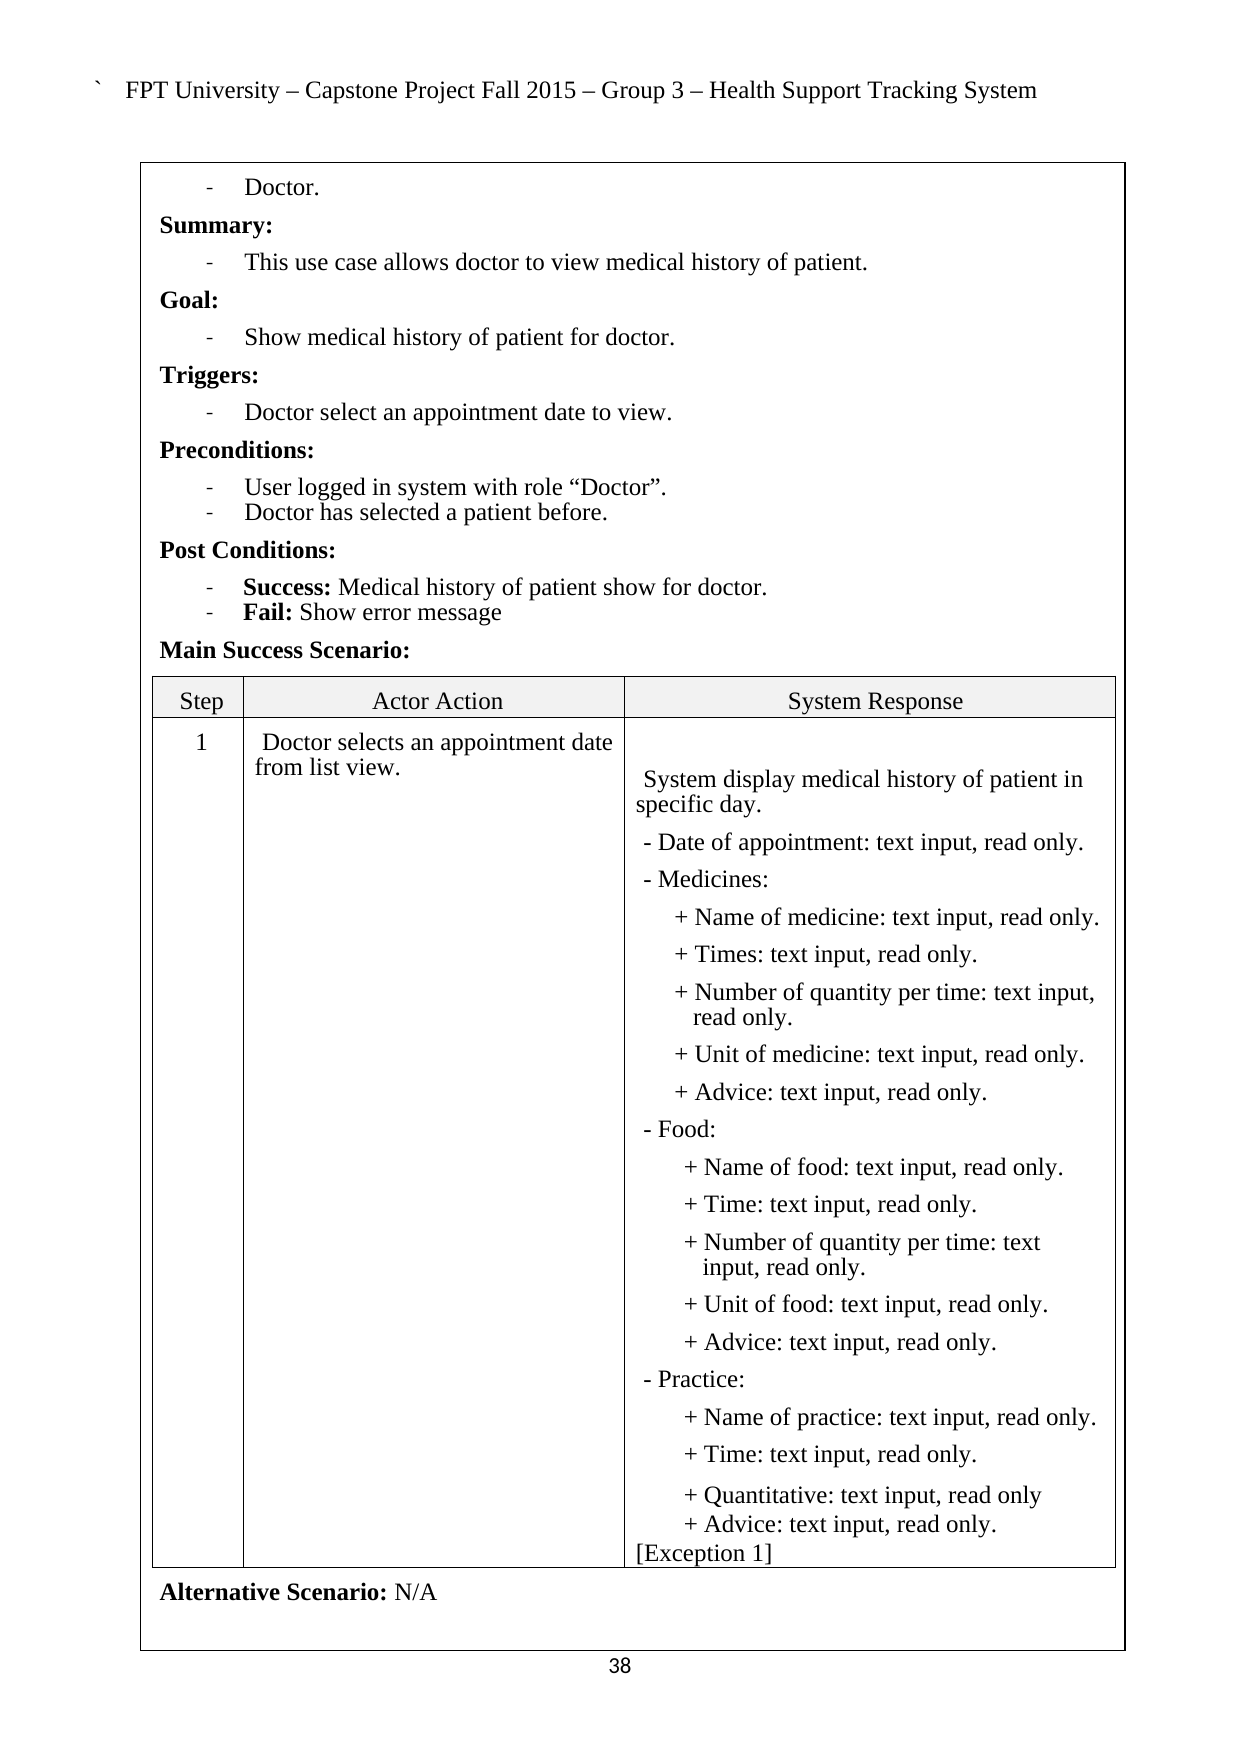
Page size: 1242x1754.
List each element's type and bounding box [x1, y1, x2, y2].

table_cell [141, 163, 1124, 1650]
